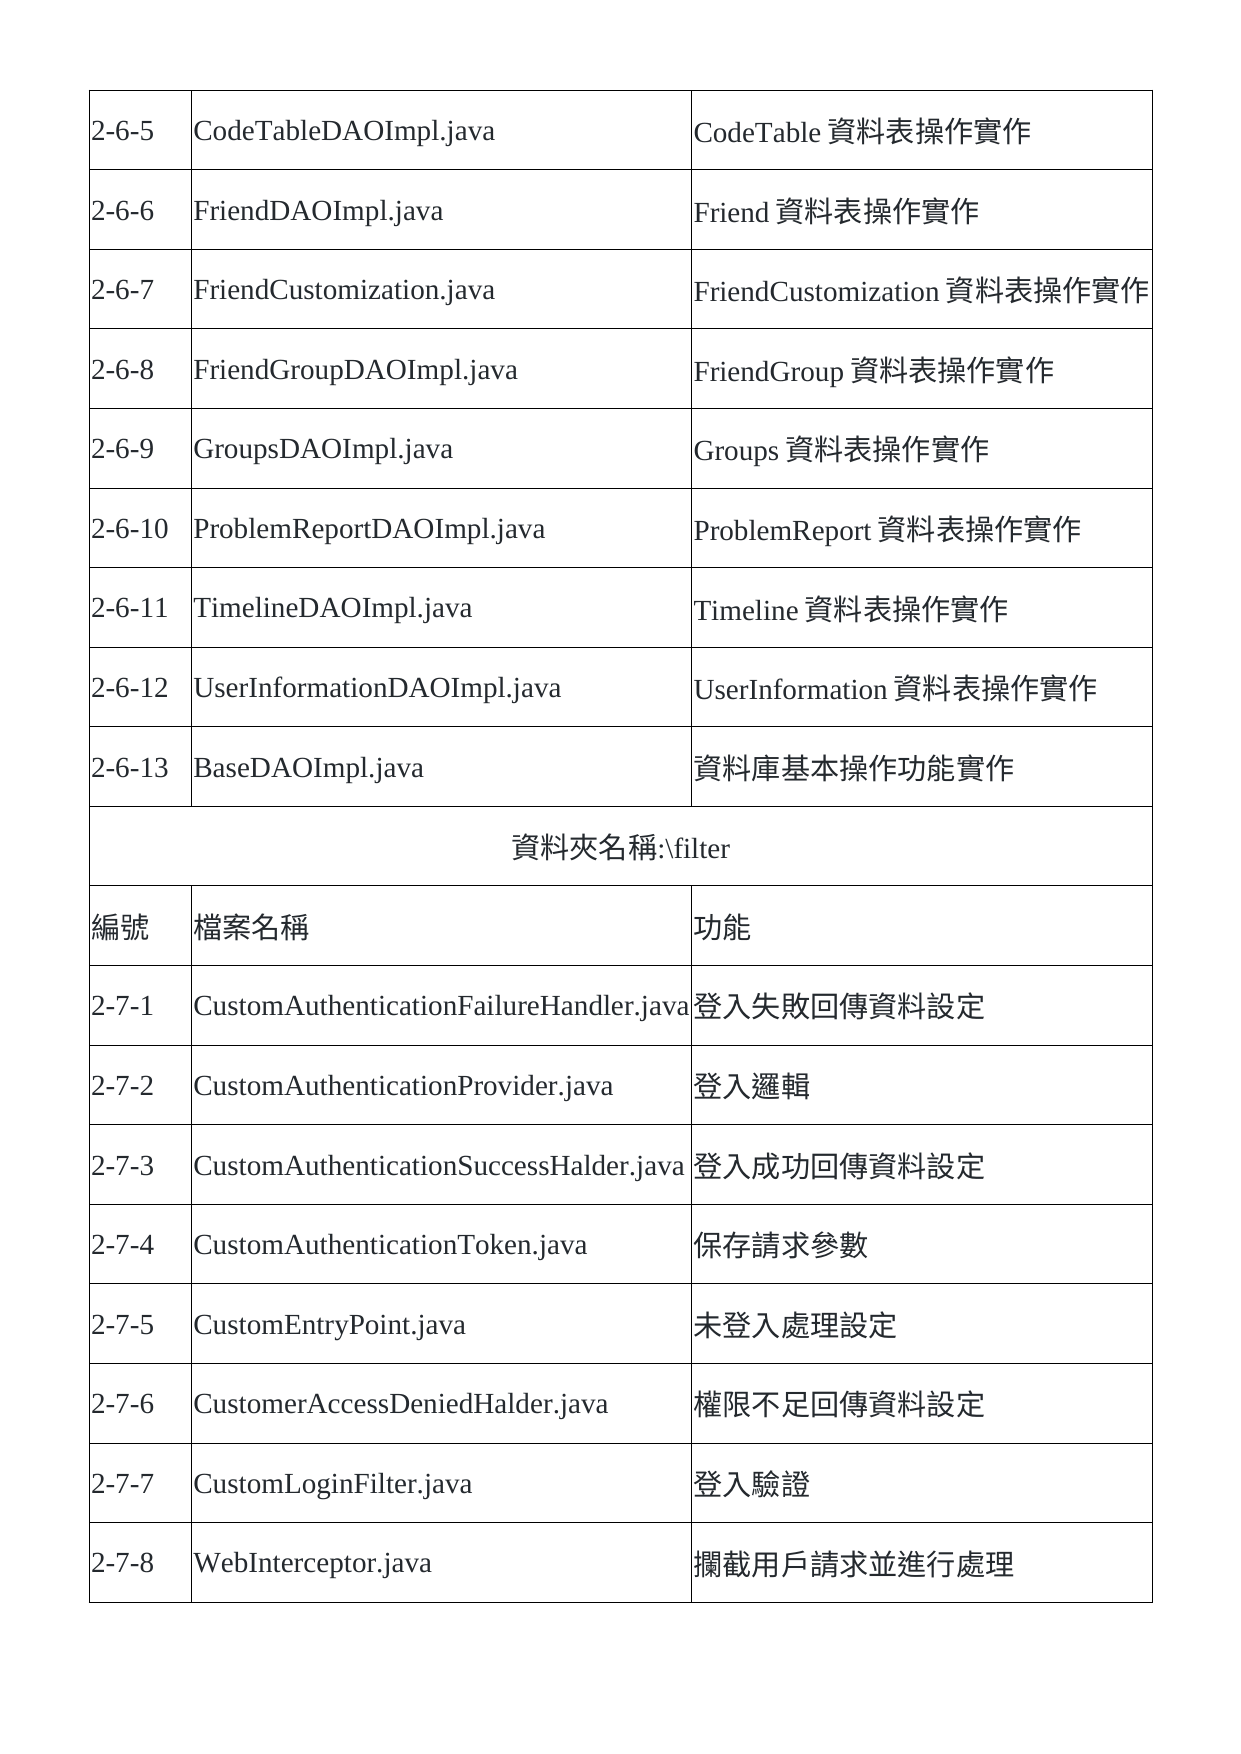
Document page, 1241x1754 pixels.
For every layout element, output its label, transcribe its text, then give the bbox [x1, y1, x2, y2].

table_cell WebInterceptor.java [192, 1523, 691, 1602]
table_cell 資料庫基本操作功能實作 [692, 727, 1152, 806]
table_cell 2-6-6 [90, 170, 191, 249]
table_cell 檔案名稱 [192, 886, 691, 965]
table_cell Groups資料表操作實作 [692, 409, 1152, 487]
table_cell CustomAuthenticationToken.java [192, 1205, 691, 1283]
table_cell 2-7-8 [90, 1523, 191, 1602]
table_cell 2-6-13 [90, 727, 191, 806]
table_cell 2-6-8 [90, 329, 191, 408]
table_cell CustomAuthenticationFailureHandler.java [192, 966, 691, 1044]
table_cell 2-6-12 [90, 648, 191, 726]
table_cell 2-6-11 [90, 568, 191, 647]
table_cell 保存請求參數 [692, 1205, 1152, 1283]
table_cell BaseDAOImpl.java [192, 727, 691, 806]
table_cell CustomEntryPoint.java [192, 1284, 691, 1363]
table_cell 攔截用戶請求並進行處理 [692, 1523, 1152, 1602]
table_cell 登入成功回傳資料設定 [692, 1125, 1152, 1204]
table_cell FriendCustomization.java [192, 250, 691, 328]
table_cell UserInformationDAOImpl.java [192, 648, 691, 726]
table_cell 2-7-2 [90, 1046, 191, 1124]
table_cell 2-7-7 [90, 1444, 191, 1522]
table_cell 功能 [692, 886, 1152, 965]
table_cell CustomerAccessDeniedHalder.java [192, 1364, 691, 1442]
table_cell 權限不足回傳資料設定 [692, 1364, 1152, 1442]
table_cell FriendGroupDAOImpl.java [192, 329, 691, 408]
table_cell 2-7-3 [90, 1125, 191, 1204]
table_cell FriendDAOImpl.java [192, 170, 691, 249]
table_cell 2-6-5 [90, 91, 191, 169]
table_cell 登入失敗回傳資料設定 [692, 966, 1152, 1044]
table_cell 登入邏輯 [692, 1046, 1152, 1124]
table_cell FriendCustomization資料表操作實作 [692, 250, 1152, 328]
table_cell GroupsDAOImpl.java [192, 409, 691, 487]
table_cell 資料夾名稱:\filter [90, 807, 1152, 885]
table_cell CustomAuthenticationSuccessHalder.java [192, 1125, 691, 1204]
table_cell TimelineDAOImpl.java [192, 568, 691, 647]
table_cell 登入驗證 [692, 1444, 1152, 1522]
table_cell Timeline資料表操作實作 [692, 568, 1152, 647]
table_cell 未登入處理設定 [692, 1284, 1152, 1363]
table_cell ProblemReportDAOImpl.java [192, 489, 691, 567]
table_cell Friend資料表操作實作 [692, 170, 1152, 249]
table_cell 2-7-5 [90, 1284, 191, 1363]
table_cell CodeTableDAOImpl.java [192, 91, 691, 169]
table_cell 2-6-10 [90, 489, 191, 567]
table_cell UserInformation資料表操作實作 [692, 648, 1152, 726]
table_cell FriendGroup資料表操作實作 [692, 329, 1152, 408]
table_cell 2-7-1 [90, 966, 191, 1044]
table_cell 2-6-7 [90, 250, 191, 328]
table_cell CustomAuthenticationProvider.java [192, 1046, 691, 1124]
table_cell 編號 [90, 886, 191, 965]
table_cell CodeTable資料表操作實作 [692, 91, 1152, 169]
table_cell 2-7-6 [90, 1364, 191, 1442]
table_cell 2-6-9 [90, 409, 191, 487]
table_cell CustomLoginFilter.java [192, 1444, 691, 1522]
table_cell 2-7-4 [90, 1205, 191, 1283]
table_cell ProblemReport資料表操作實作 [692, 489, 1152, 567]
